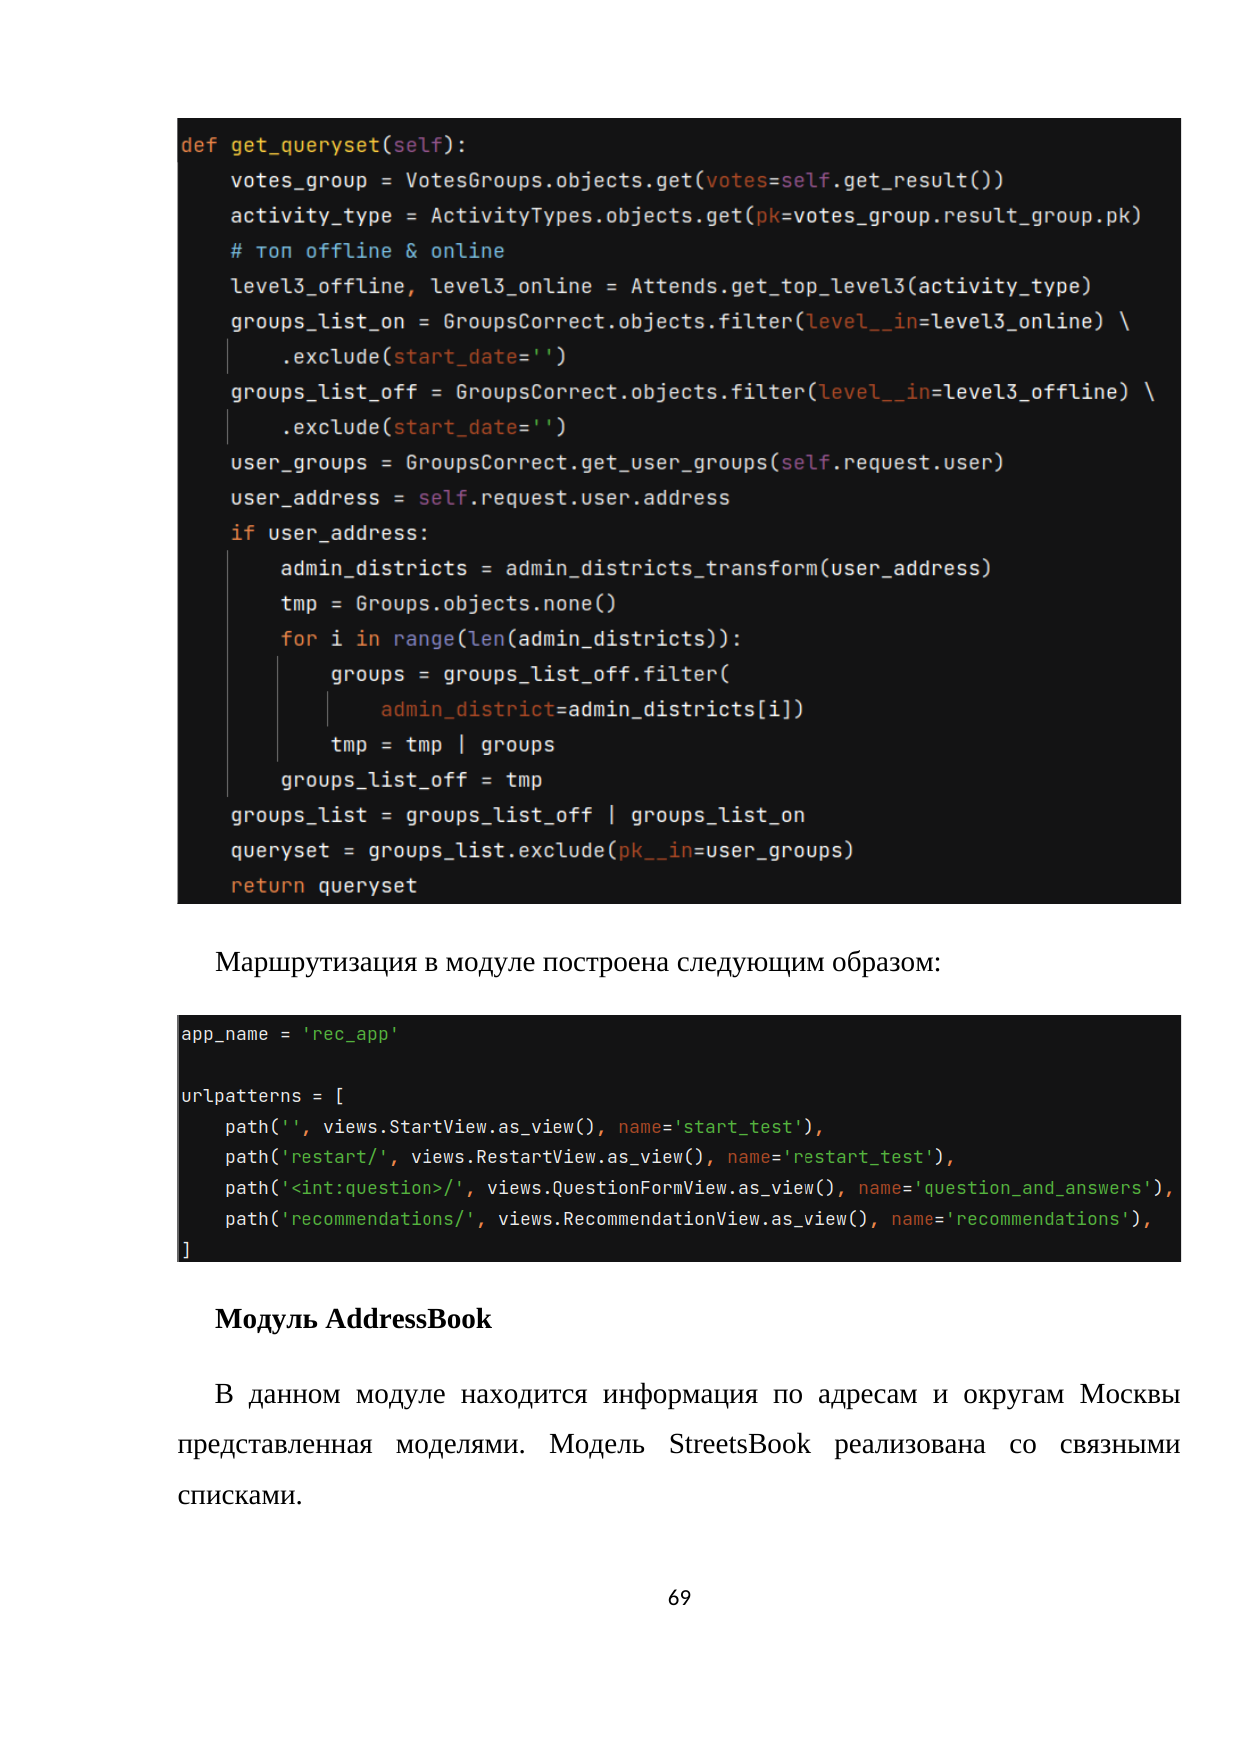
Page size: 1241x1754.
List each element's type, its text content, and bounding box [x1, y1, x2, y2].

text В данном модуле находится информация по адресам и округам Москвы представленная моделями. Модель StreetsBook реализована со связными списками. [177, 1376, 1181, 1510]
list Модуль AddressBook [177, 1301, 1181, 1334]
text Маршрутизация в модуле построена следующим образом: [177, 904, 1181, 977]
picture [177, 118, 1182, 904]
picture [177, 1015, 1182, 1262]
